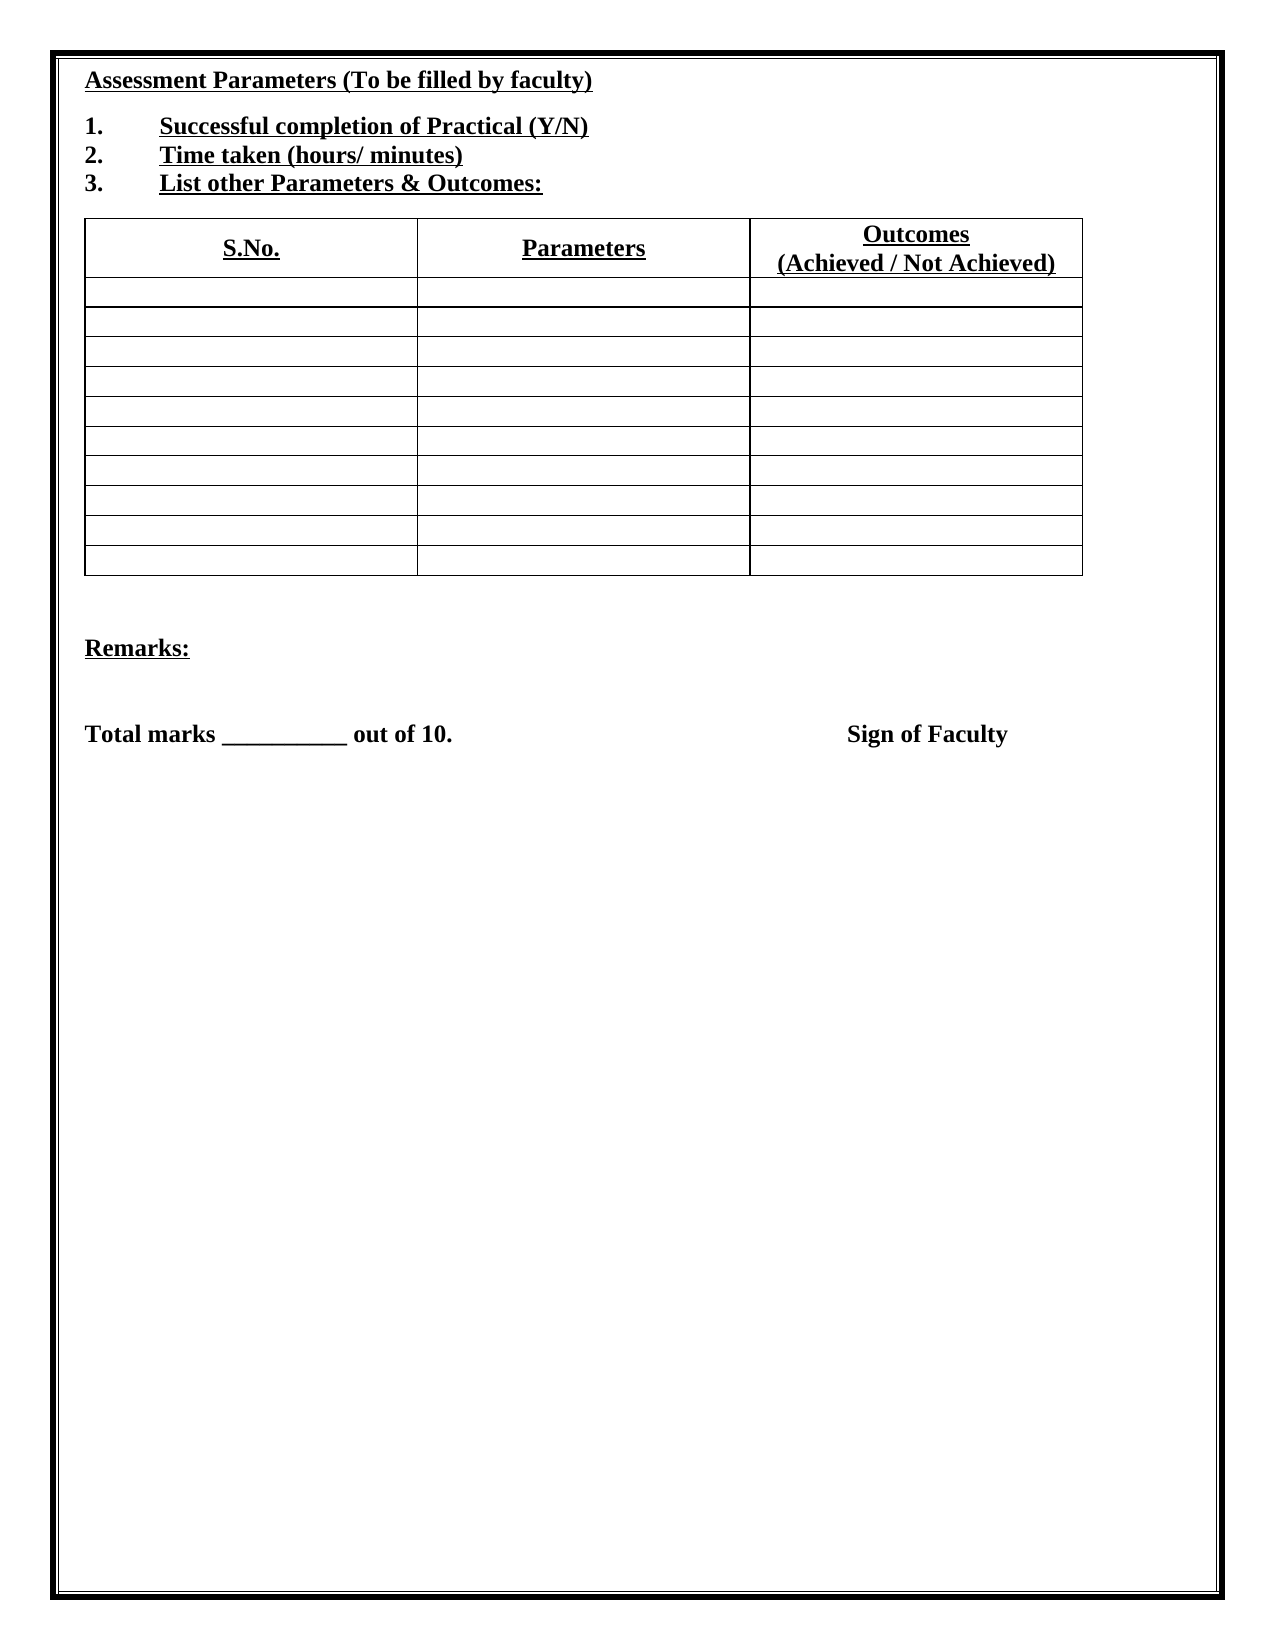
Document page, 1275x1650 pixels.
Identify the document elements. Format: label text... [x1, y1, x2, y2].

table_cell [751, 486, 1082, 515]
table_cell [418, 546, 749, 574]
table_cell [418, 486, 749, 515]
table_cell [418, 367, 749, 396]
table_cell [751, 397, 1082, 426]
table_cell [86, 546, 417, 574]
list Remarks: [84, 633, 1200, 662]
table_cell [751, 456, 1082, 485]
table_cell [418, 278, 749, 306]
table_cell [418, 516, 749, 545]
table_cell [418, 456, 749, 485]
list Total marks __________ out of 10. Sign of Faculty [84, 719, 1200, 748]
table_header S.No. [86, 219, 417, 277]
list Successful completion of Practical (Y/N) [84, 111, 1200, 140]
table_header Outcomes (Achieved / Not Achieved) [751, 219, 1082, 277]
text Assessment Parameters (To be filled by faculty) [84, 66, 1200, 94]
table_cell [86, 367, 417, 396]
table_cell [86, 397, 417, 426]
table_cell [86, 486, 417, 515]
table_cell [86, 427, 417, 455]
table_cell [418, 337, 749, 366]
table_cell [86, 337, 417, 366]
table_header Parameters [418, 219, 749, 277]
table_cell [418, 397, 749, 426]
table_cell [86, 308, 417, 336]
list Time taken (hours/ minutes) [84, 140, 1200, 168]
table_cell [86, 456, 417, 485]
table_cell [751, 278, 1082, 306]
table_cell [86, 278, 417, 306]
table_cell [751, 367, 1082, 396]
table_cell [86, 516, 417, 545]
table_cell [751, 337, 1082, 366]
table_cell [751, 308, 1082, 336]
table_cell [751, 546, 1082, 574]
table_cell [418, 308, 749, 336]
table_cell [418, 427, 749, 455]
table_cell [751, 516, 1082, 545]
list List other Parameters & Outcomes: [84, 168, 1200, 197]
table_cell [751, 427, 1082, 455]
